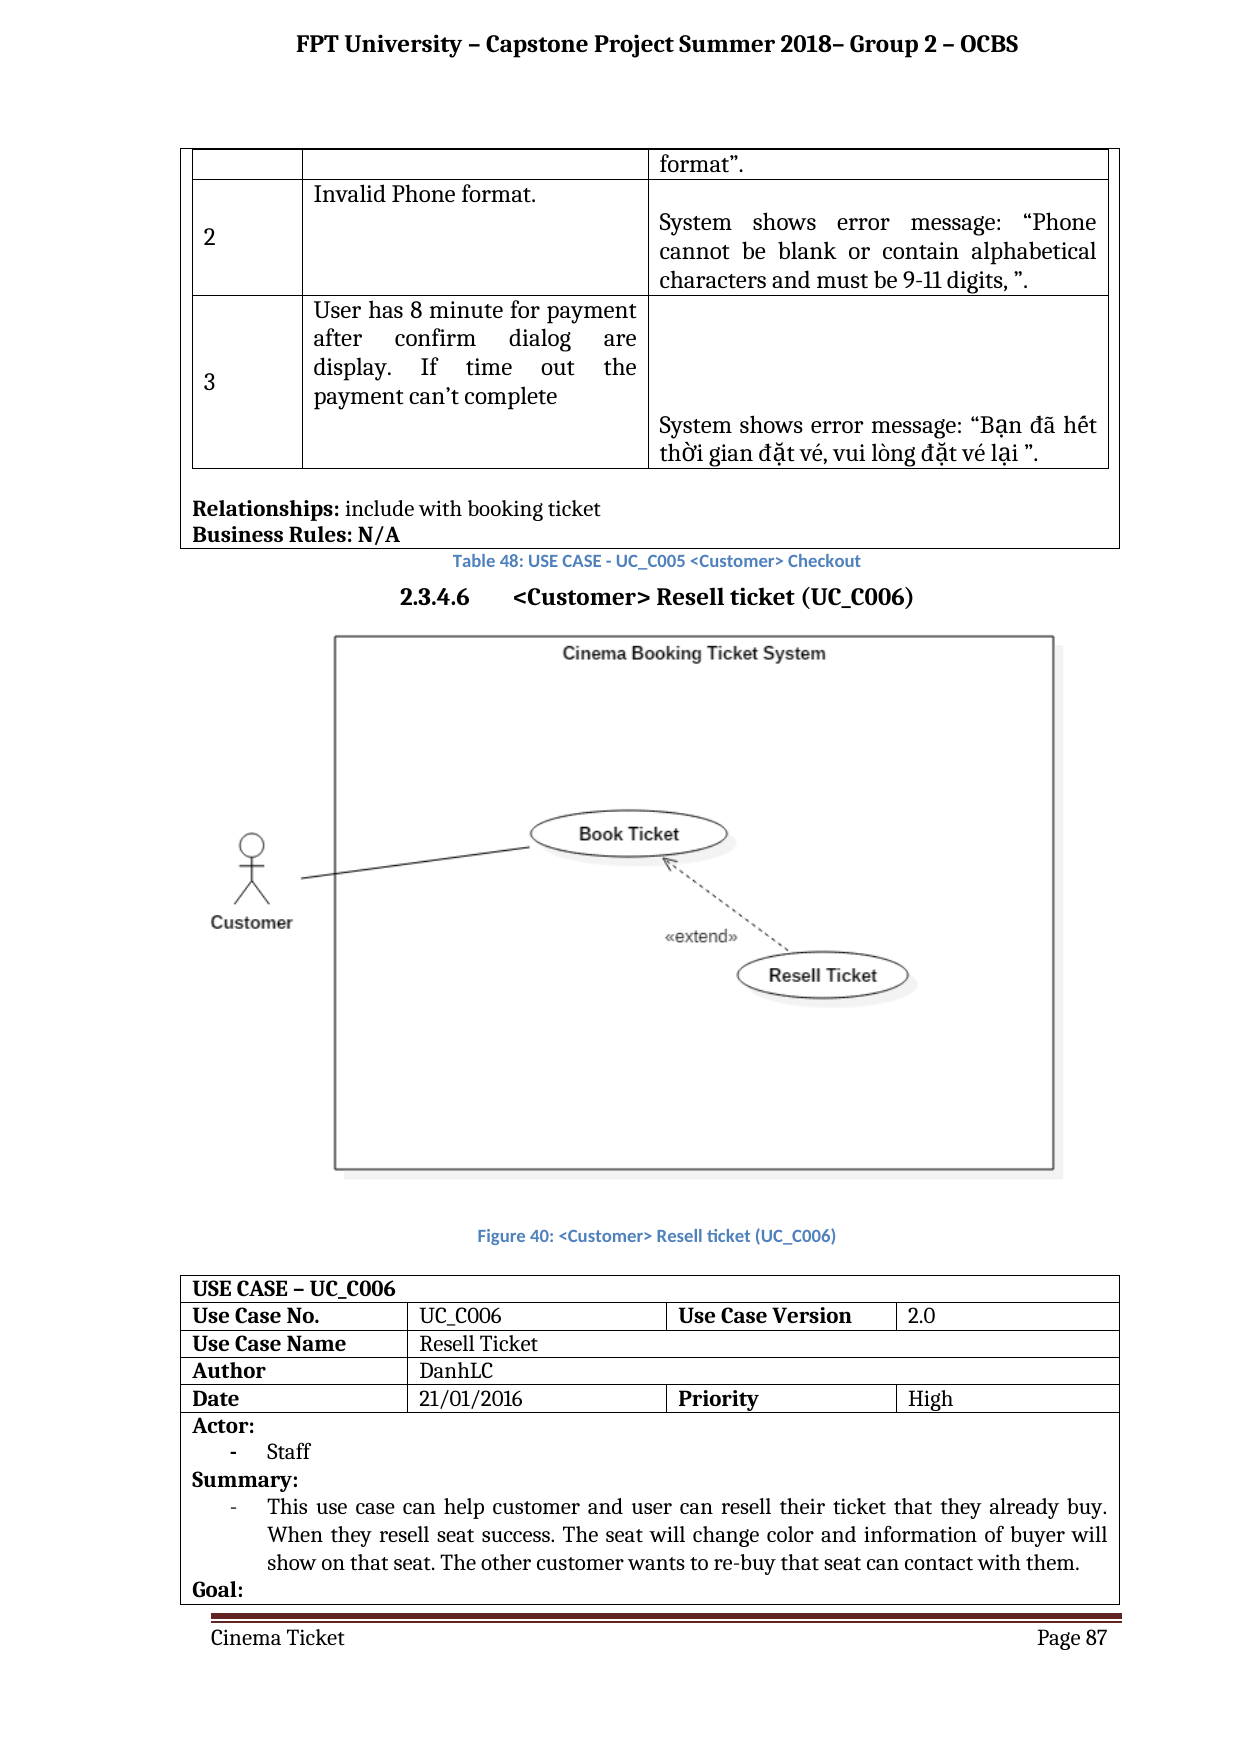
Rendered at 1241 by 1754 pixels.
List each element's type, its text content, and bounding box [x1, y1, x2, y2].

table_cell Priority [667, 1385, 896, 1412]
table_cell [181, 1413, 1119, 1603]
subtitle <Customer> Resell ticket (UC_C006) [400, 583, 1122, 611]
table_cell UC_C006 [408, 1303, 666, 1329]
table_cell DanhLC [408, 1358, 1119, 1384]
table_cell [181, 149, 1119, 548]
table_cell Use Case No. [181, 1303, 407, 1329]
table_cell Use Case Name [181, 1331, 407, 1357]
text Figure 40: <Customer> Resell ticket (UC_C006) [192, 1224, 1122, 1247]
table_cell Author [181, 1358, 407, 1384]
table_cell Resell Ticket [408, 1331, 1119, 1357]
table_cell 2.0 [897, 1303, 1119, 1329]
table_cell Date [181, 1385, 407, 1412]
picture [192, 623, 1108, 1224]
table_cell 21/01/2016 [408, 1385, 666, 1412]
table_cell Use Case Version [667, 1303, 896, 1329]
table_header USE CASE – UC_C006 [181, 1276, 1119, 1302]
table_cell High [897, 1385, 1119, 1412]
